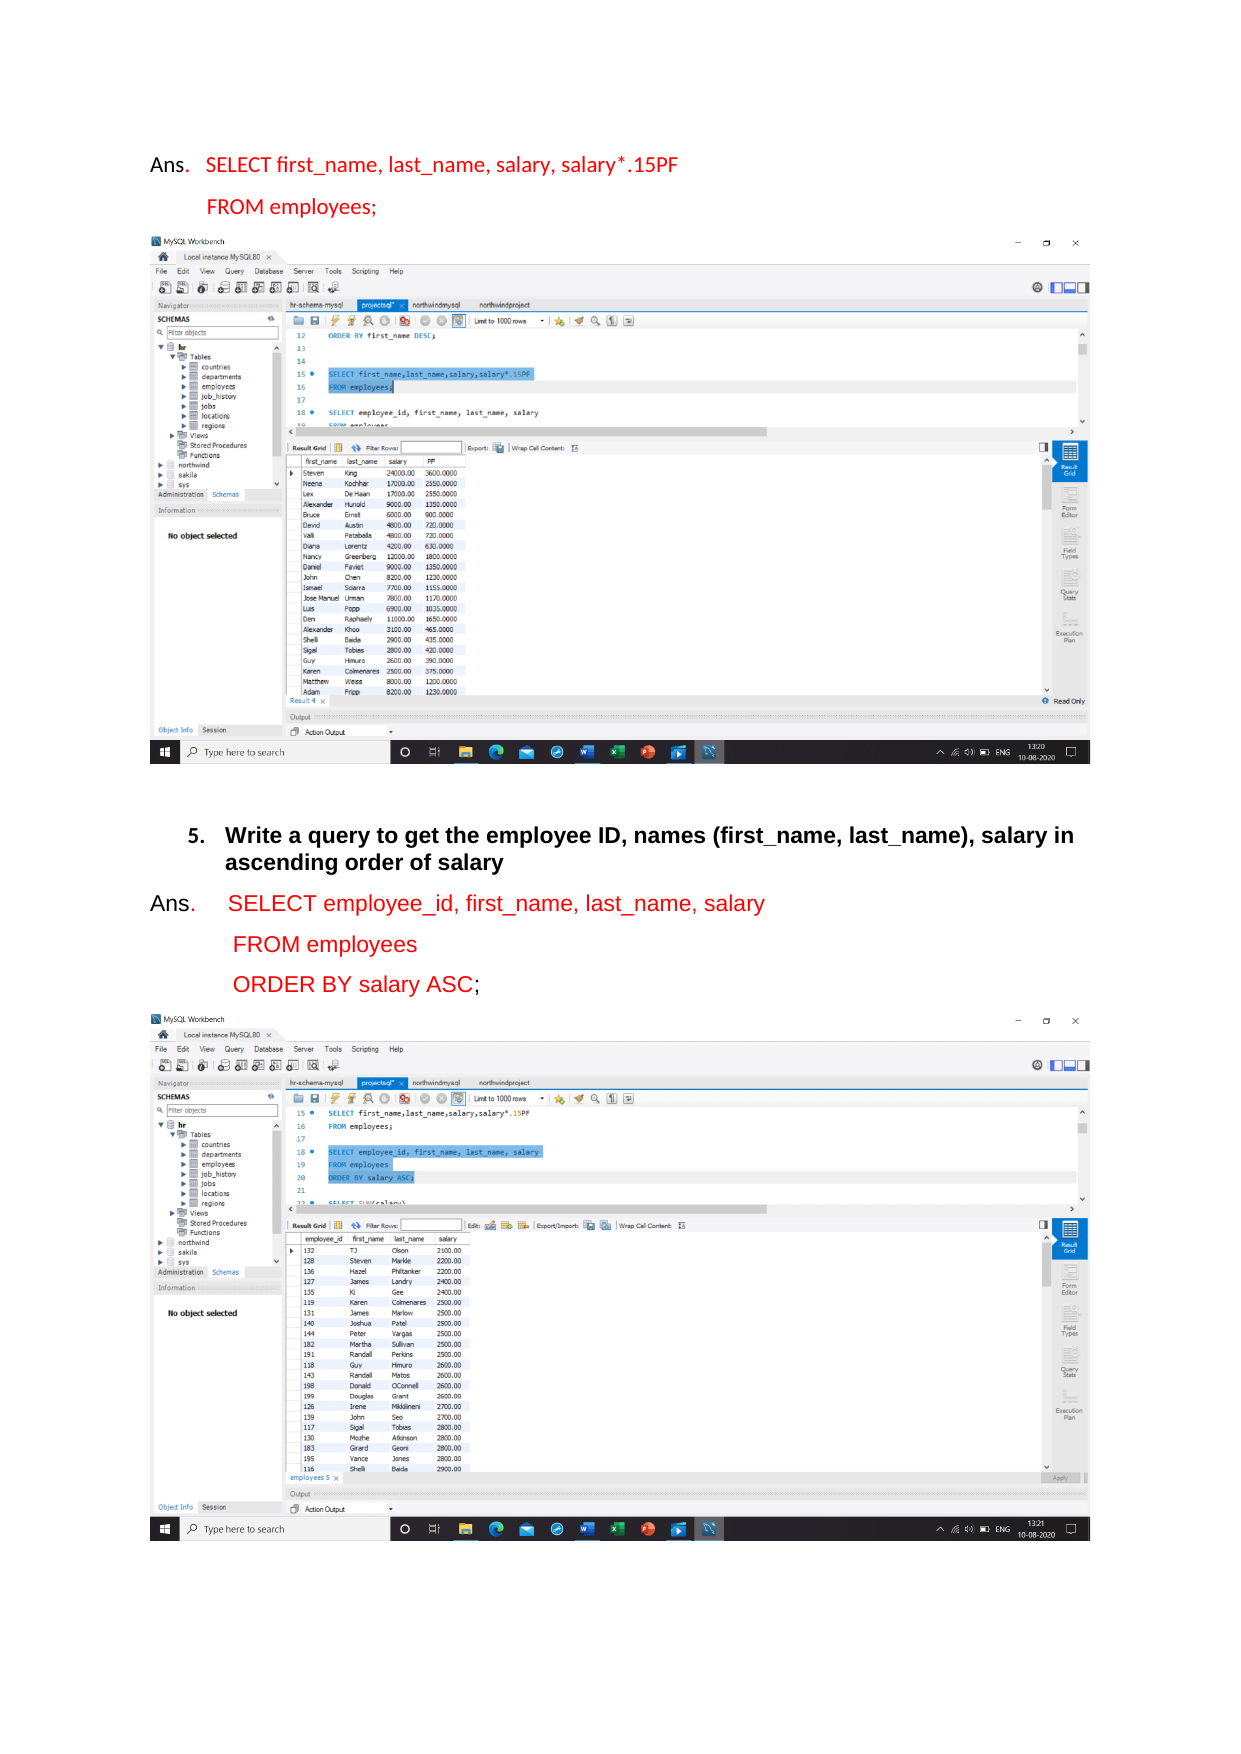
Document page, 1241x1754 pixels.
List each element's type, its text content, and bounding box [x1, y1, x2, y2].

text Ans. SELECT first_name, last_name, salary, salary*.15PF [150, 150, 1090, 178]
text FROM employees [150, 931, 1090, 957]
text ORDER BY salary ASC; [150, 971, 1090, 998]
list Write a query to get the employee ID, names (first_name, last_name), salary in ascending order of salary [187, 821, 1090, 875]
text Ans. SELECT employee_id, first_name, last_name, salary [150, 890, 1090, 916]
text FROM employees; [150, 192, 1090, 221]
picture [150, 1012, 1091, 1541]
picture [150, 235, 1091, 764]
